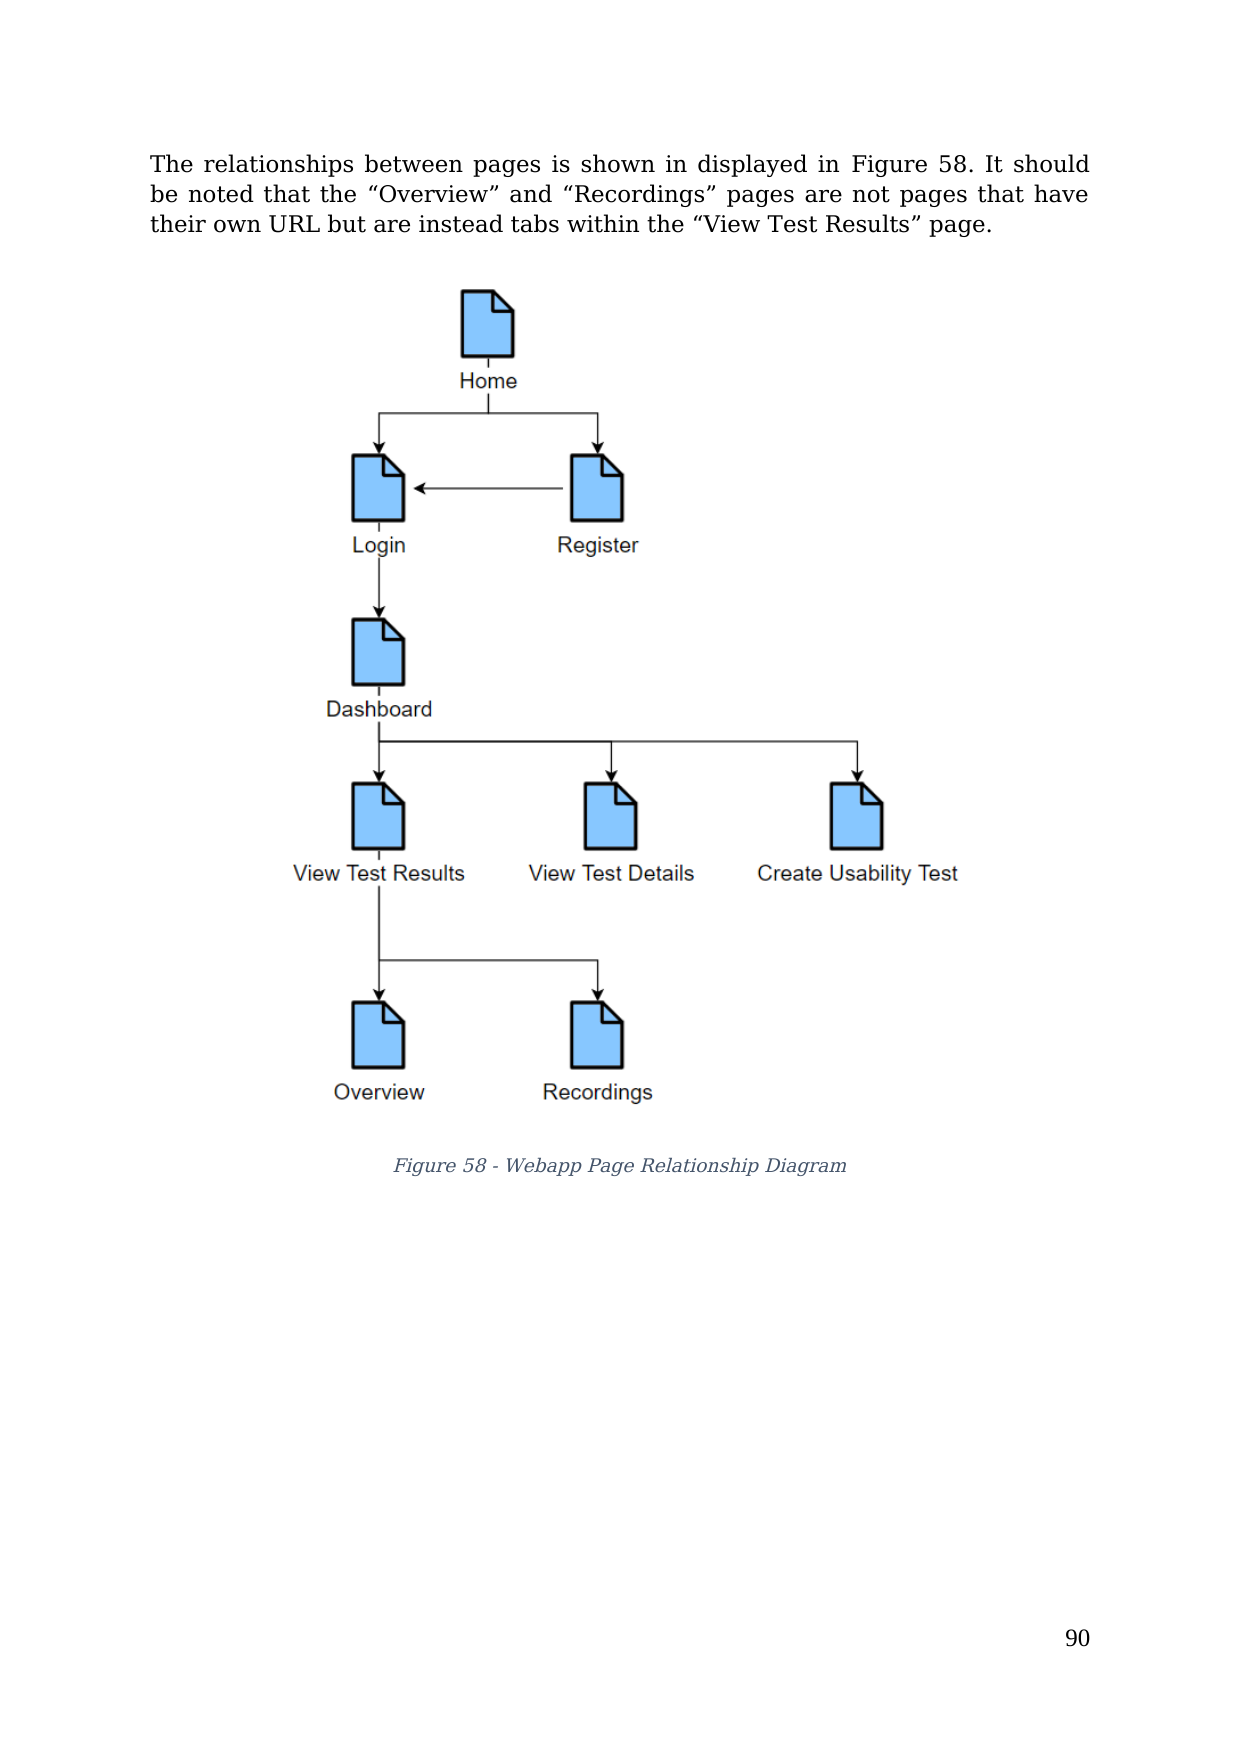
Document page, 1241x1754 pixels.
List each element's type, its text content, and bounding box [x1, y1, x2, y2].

text Figure 58 - Webapp Page Relationship Diagram [150, 1154, 1090, 1177]
picture [251, 255, 989, 1136]
text The relationships between pages is shown in displayed in Figure 58. It should be noted that the “Overview” and “Recordings” pages are not pages that have their own URL but are instead tabs within the “View Test Results” page. [150, 150, 1090, 237]
